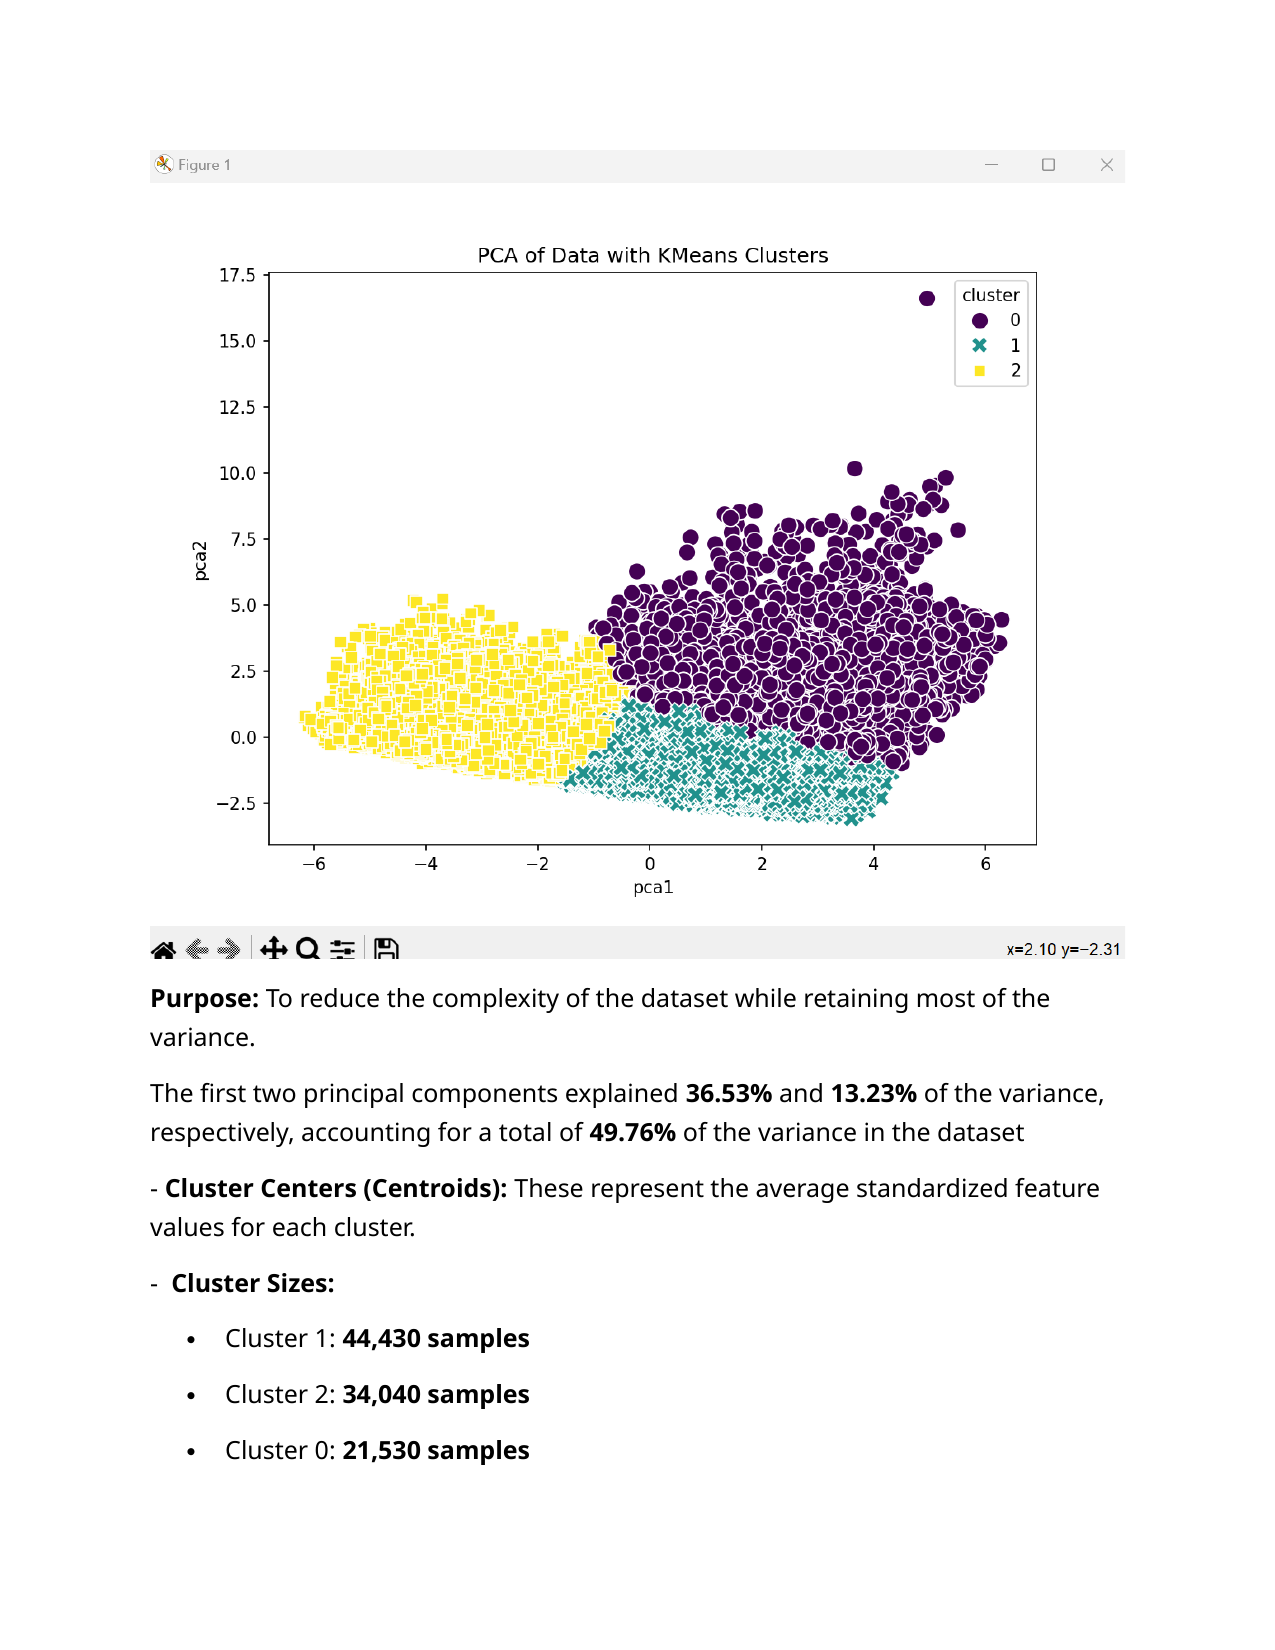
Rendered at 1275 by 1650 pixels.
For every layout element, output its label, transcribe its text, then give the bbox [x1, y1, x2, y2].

text The first two principal components explained 36.53% and 13.23% of the variance, respectively, accounting for a total of 49.76% of the variance in the dataset [150, 1075, 1125, 1148]
list Cluster 1: 44,430 samples [187, 1321, 1125, 1355]
picture [150, 150, 1125, 959]
list Cluster 2: 34,040 samples [187, 1377, 1125, 1411]
list Cluster 0: 21,530 samples [187, 1433, 1125, 1467]
text - Cluster Sizes: [150, 1265, 1125, 1299]
text - Cluster Centers (Centroids): These represent the average standardized feature values for each cluster. [150, 1170, 1125, 1243]
text Purpose: To reduce the complexity of the dataset while retaining most of the variance. [150, 980, 1125, 1053]
